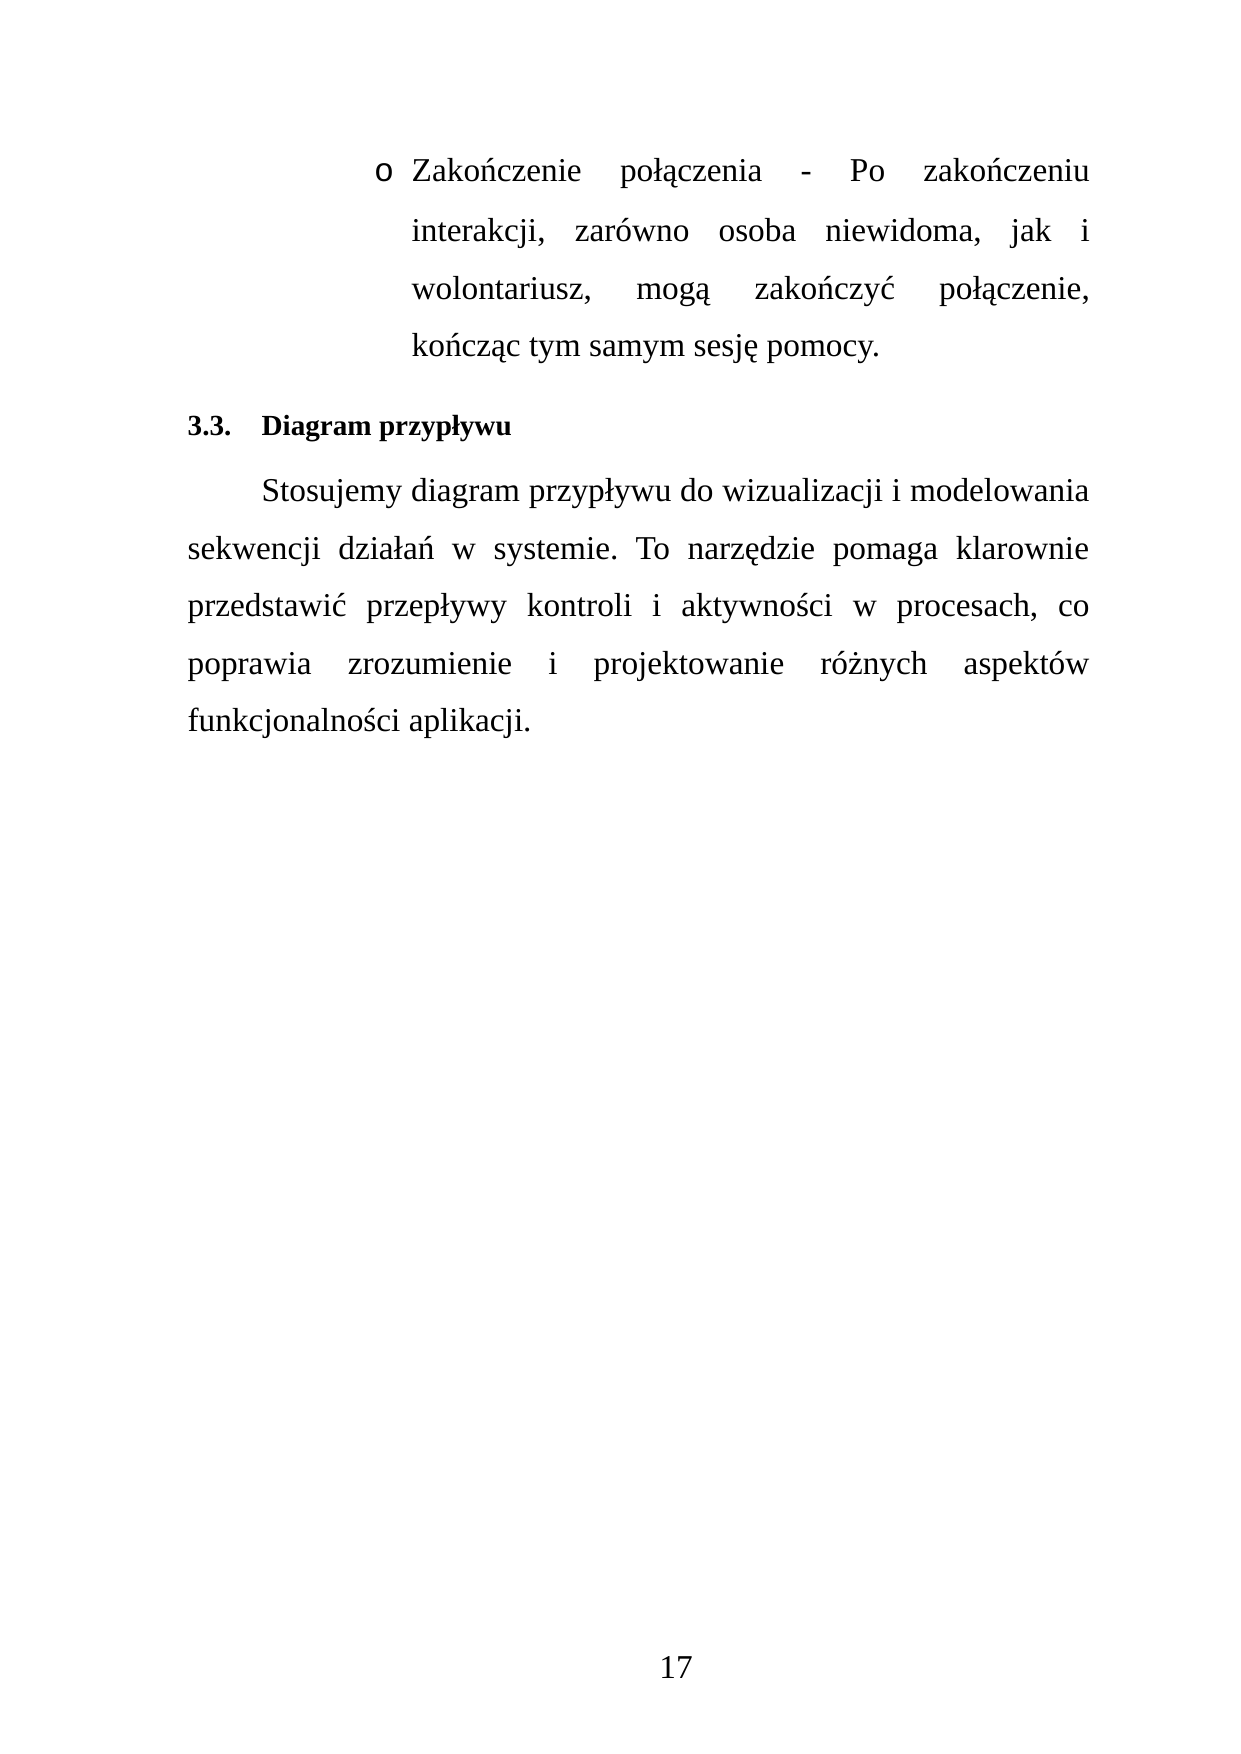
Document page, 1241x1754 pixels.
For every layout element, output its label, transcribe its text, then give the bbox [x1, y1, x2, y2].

text Stosujemy diagram przypływu do wizualizacji i modelowania sekwencji działań w systemie. To narzędzie pomaga klarownie przedstawić przepływy kontroli i aktywności w procesach, co poprawia zrozumienie i projektowanie różnych aspektów funkcjonalności aplikacji. [187, 471, 1090, 739]
subtitle Diagram przypływu [187, 408, 1090, 441]
list Zakończenie połączenia - Po zakończeniu interakcji, zarówno osoba niewidoma, jak i wolontariusz, mogą zakończyć połączenie, kończąc tym samym sesję pomocy. [374, 150, 1090, 364]
